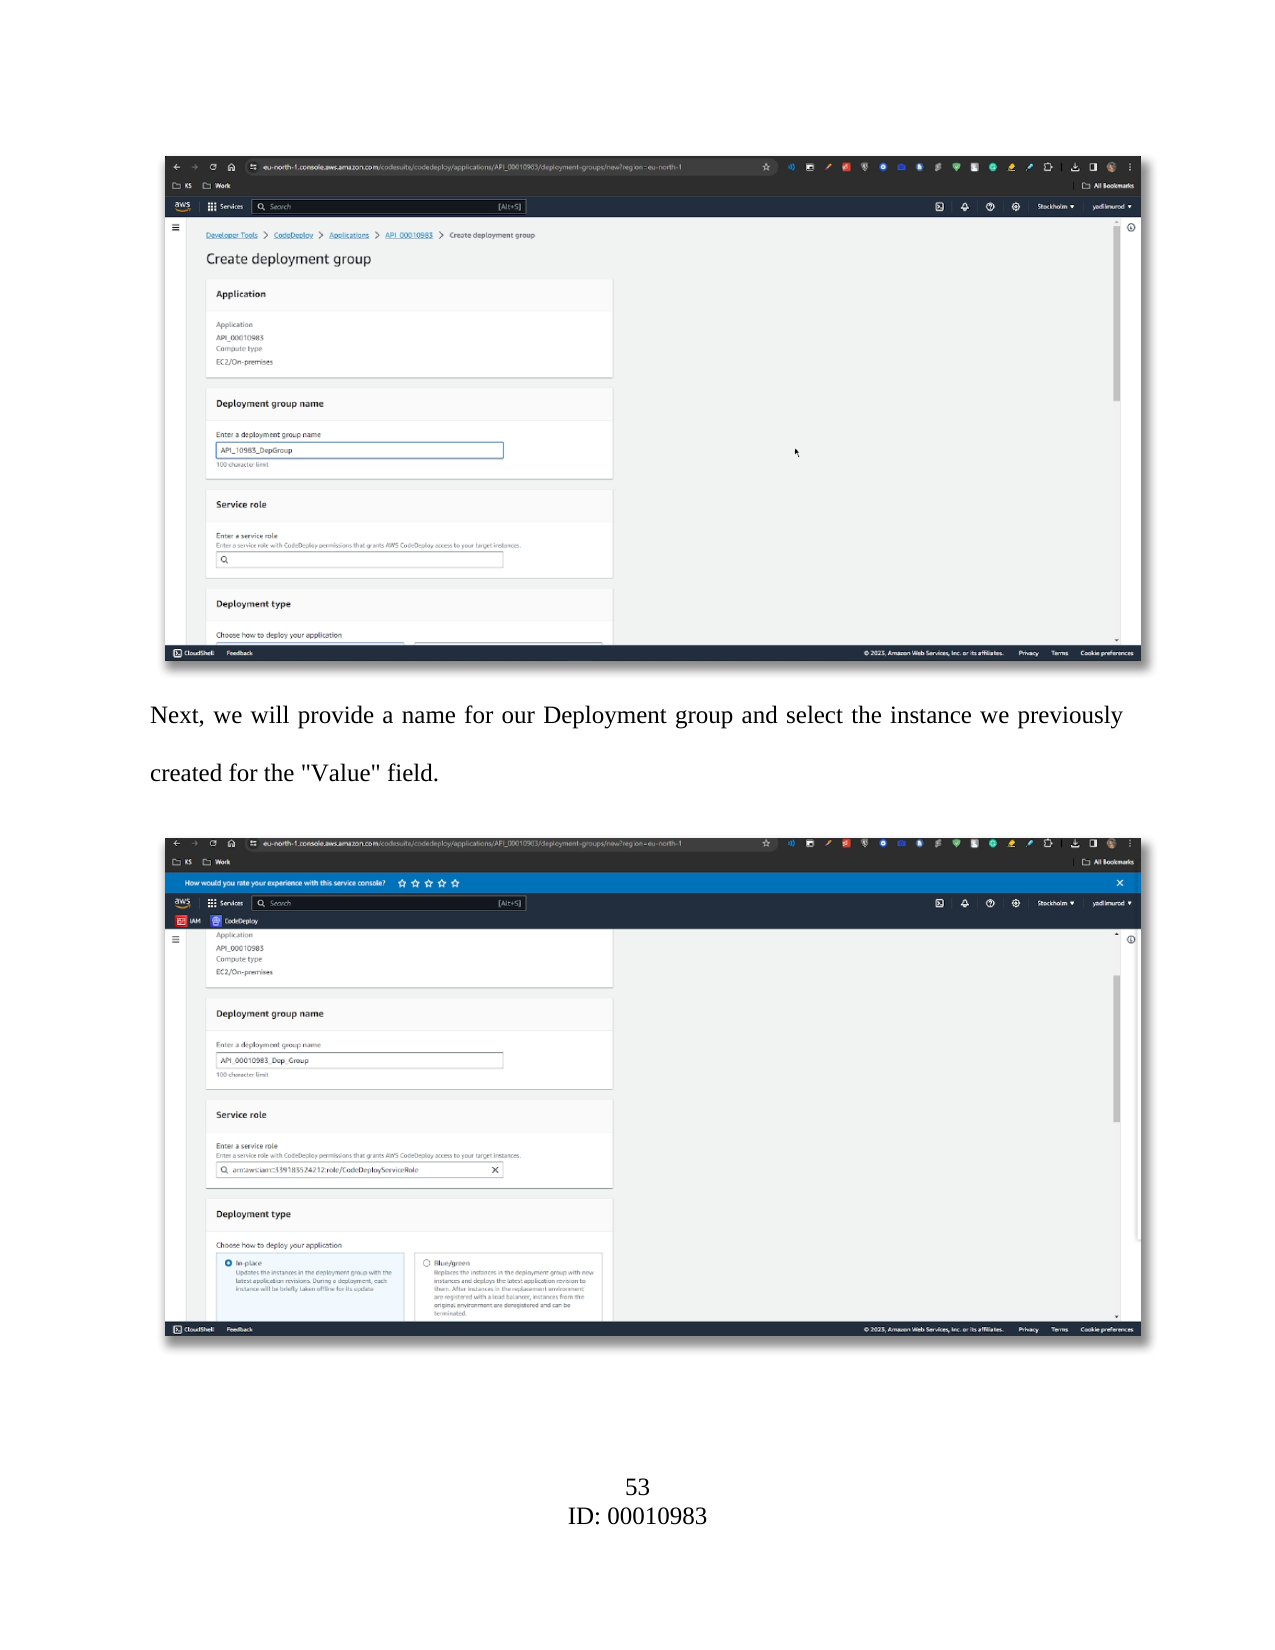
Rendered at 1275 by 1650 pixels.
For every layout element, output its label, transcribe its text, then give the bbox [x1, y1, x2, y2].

picture [165, 156, 1141, 661]
picture [165, 838, 1141, 1336]
text Next, we will provide a name for our Deployment group and select the instance we previously created for the "Value" field. [150, 700, 1125, 786]
